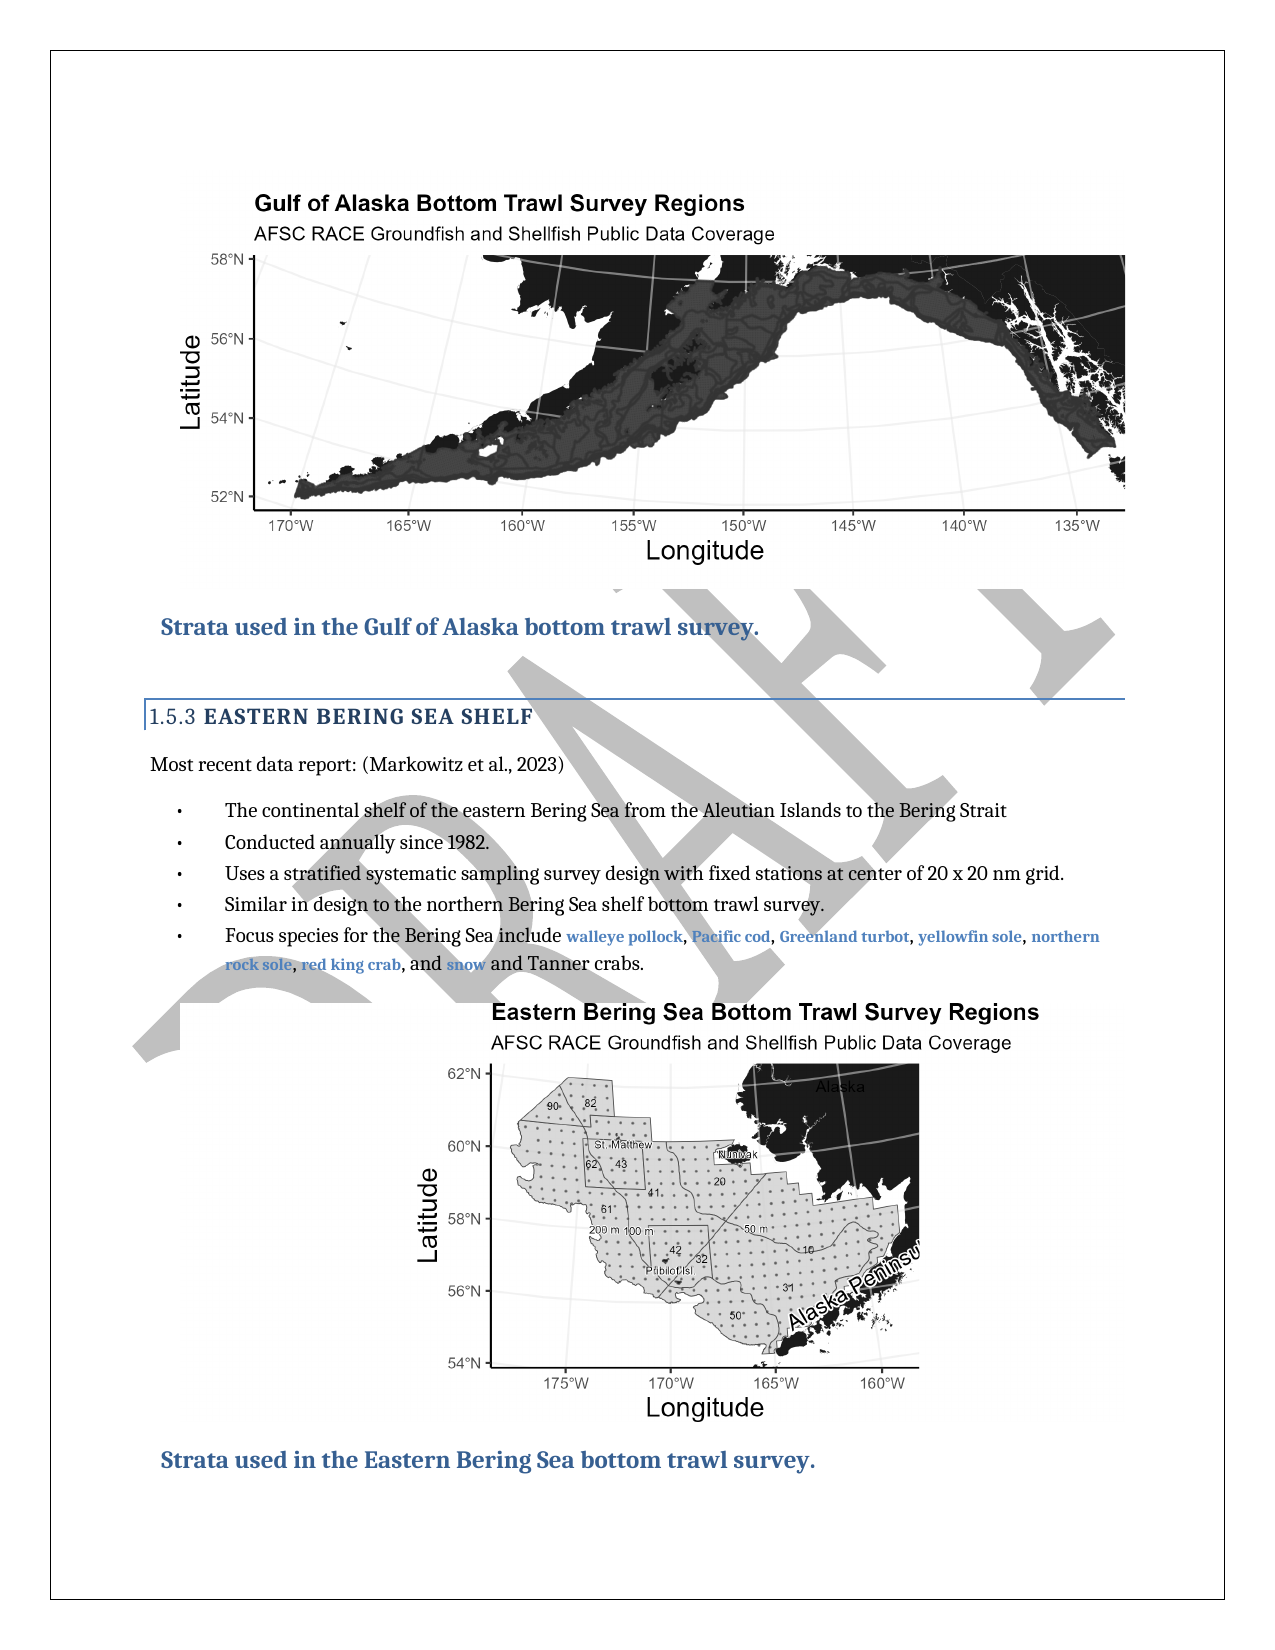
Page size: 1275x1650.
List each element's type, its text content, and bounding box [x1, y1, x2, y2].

picture [180, 1003, 1125, 1422]
list Conducted annually since 1982. [175, 830, 1125, 854]
list Focus species for the Bering Sea include walleye pollock, Pacific cod, Greenland turbot, yellowfin sole, northern rock sole, red king crab, and snow and Tanner crabs. [175, 924, 1125, 976]
subtitle 1.5.3 Eastern Bering Sea Shelf [146, 700, 1125, 730]
list The continental shelf of the eastern Bering Sea from the Aleutian Islands to the Bering Strait [175, 799, 1125, 823]
list Uses a stratified systematic sampling survey design with fixed stations at center of 20 x 20 nm grid. [175, 862, 1125, 886]
text Most recent data report: (Markowitz et al., 2023) [150, 753, 1125, 777]
picture [180, 170, 1125, 589]
table_header Strata used in the Gulf of Alaska bottom trawl survey. [150, 150, 1125, 667]
table_header Strata used in the Eastern Bering Sea bottom trawl survey. [150, 983, 1125, 1500]
list Similar in design to the northern Bering Sea shelf bottom trawl survey. [175, 893, 1125, 917]
